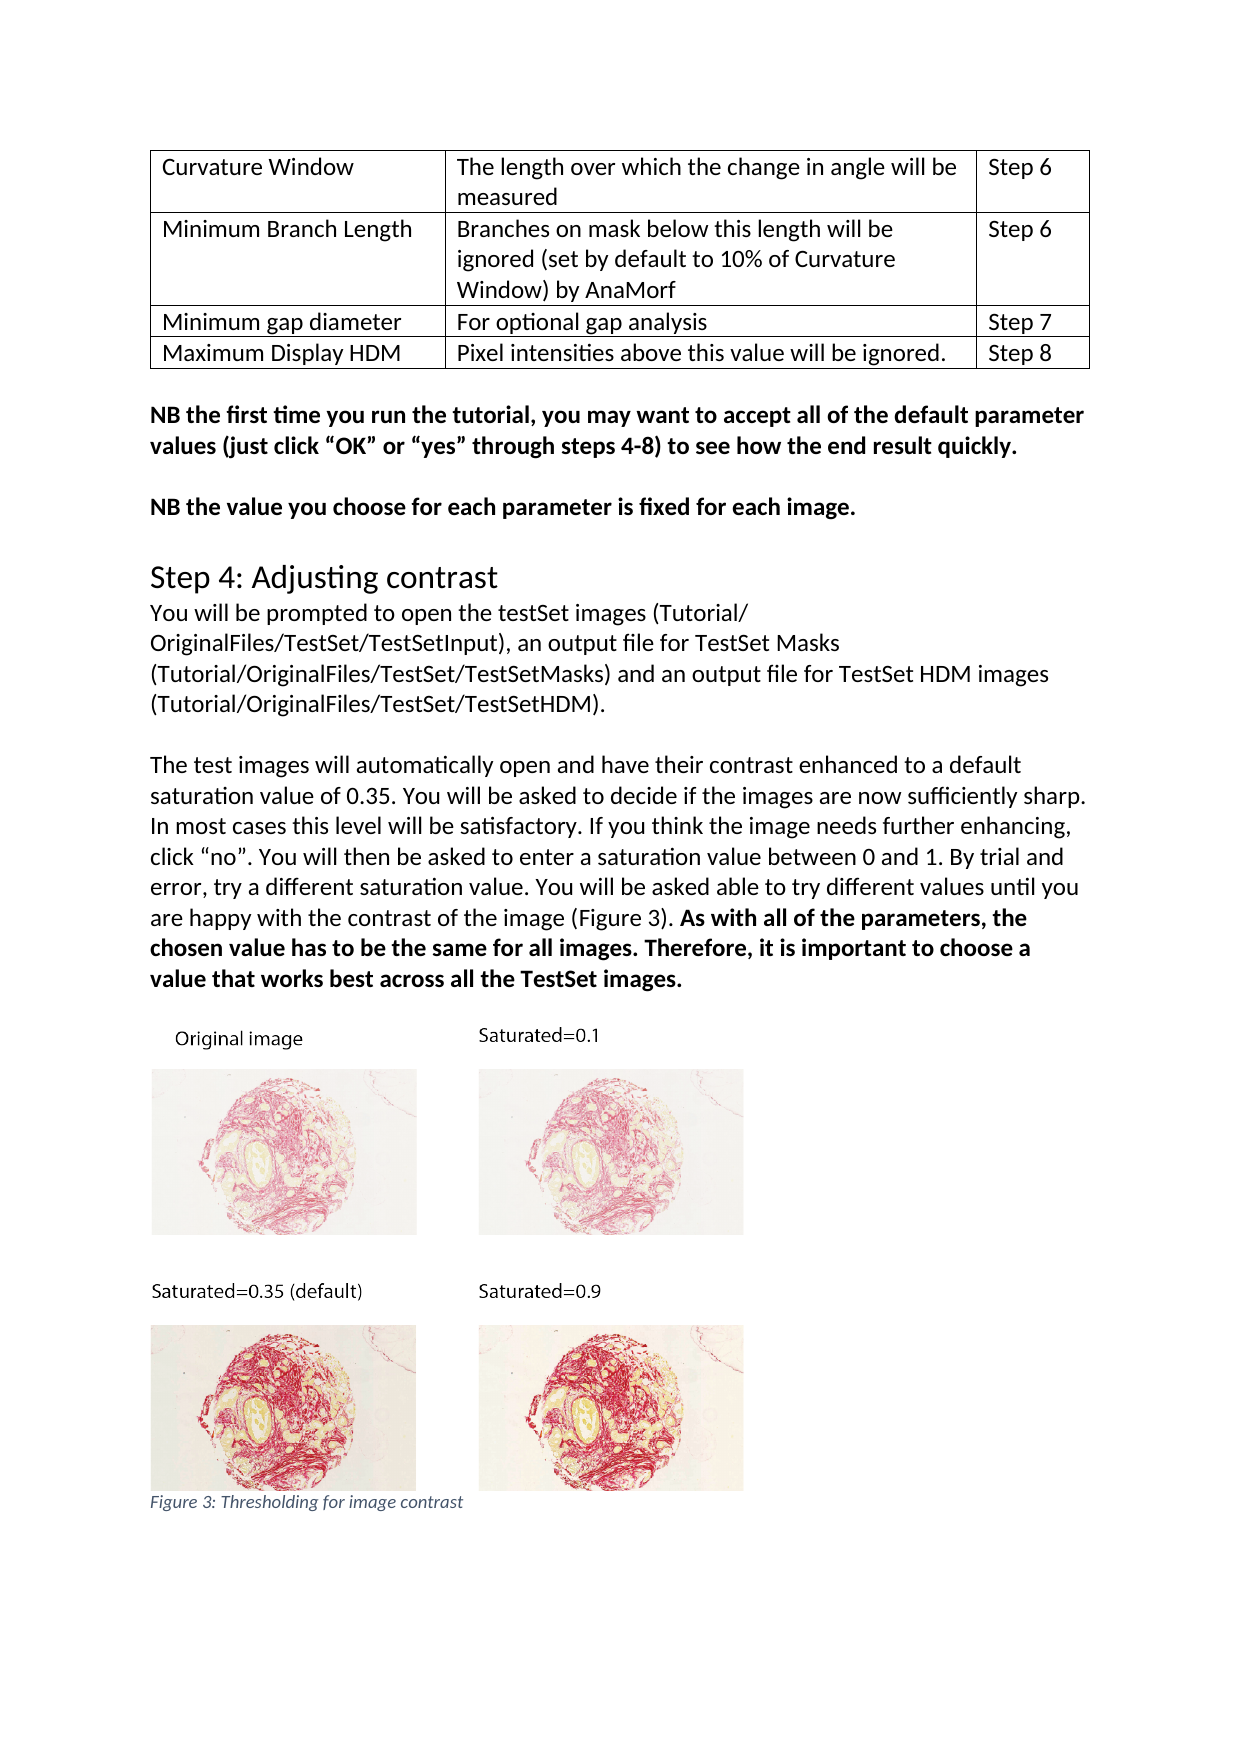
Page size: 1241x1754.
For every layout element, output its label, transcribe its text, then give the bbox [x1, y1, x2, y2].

table_cell Pixel intensities above this value will be ignored. [446, 337, 976, 368]
table_cell The length over which the change in angle will be measured [446, 151, 976, 212]
table_cell Step 6 [977, 213, 1089, 305]
table_cell Curvature Window [151, 151, 445, 212]
table_cell Minimum gap diameter [151, 306, 445, 336]
table_cell Step 8 [977, 337, 1089, 368]
table_cell Branches on mask below this length will be ignored (set by default to 10% of Curvature Window) by AnaMorf [446, 213, 976, 305]
text NB the value you choose for each parameter is fixed for each image. [150, 491, 1090, 521]
text You will be prompted to open the testSet images (Tutorial/ OriginalFiles/TestSet/TestSetInput), an output file for TestSet Masks (Tutorial/OriginalFiles/TestSet/TestSetMasks) and an output file for TestSet HDM images (Tutorial/OriginalFiles/TestSet/TestSetHDM). [150, 597, 1090, 719]
text NB the first time you run the tutorial, you may want to accept all of the default parameter values (just click “OK” or “yes” through steps 4-8) to see how the end result quickly. [150, 399, 1090, 460]
table_cell Minimum Branch Length [151, 213, 445, 305]
subtitle Step 4: Adjusting contrast [150, 556, 1090, 597]
table_cell Step 7 [977, 306, 1089, 336]
table_cell Maximum Display HDM [151, 337, 445, 368]
table_cell Step 6 [977, 151, 1089, 212]
picture [150, 1024, 744, 1491]
text The test images will automatically open and have their contrast enhanced to a default saturation value of 0.35. You will be asked to decide if the images are now sufficiently sharp. In most cases this level will be satisfactory. If you think the image needs further enhancing, click “no”. You will then be asked to enter a saturation value between 0 and 1. By trial and error, try a different saturation value. You will be asked able to try different values until you are happy with the contrast of the image (Figure 3). As with all of the parameters, the chosen value has to be the same for all images. Therefore, it is important to choose a value that works best across all the TestSet images. [150, 749, 1090, 994]
text Figure 3: Thresholding for image contrast [150, 1491, 1090, 1513]
table_cell For optional gap analysis [446, 306, 976, 336]
